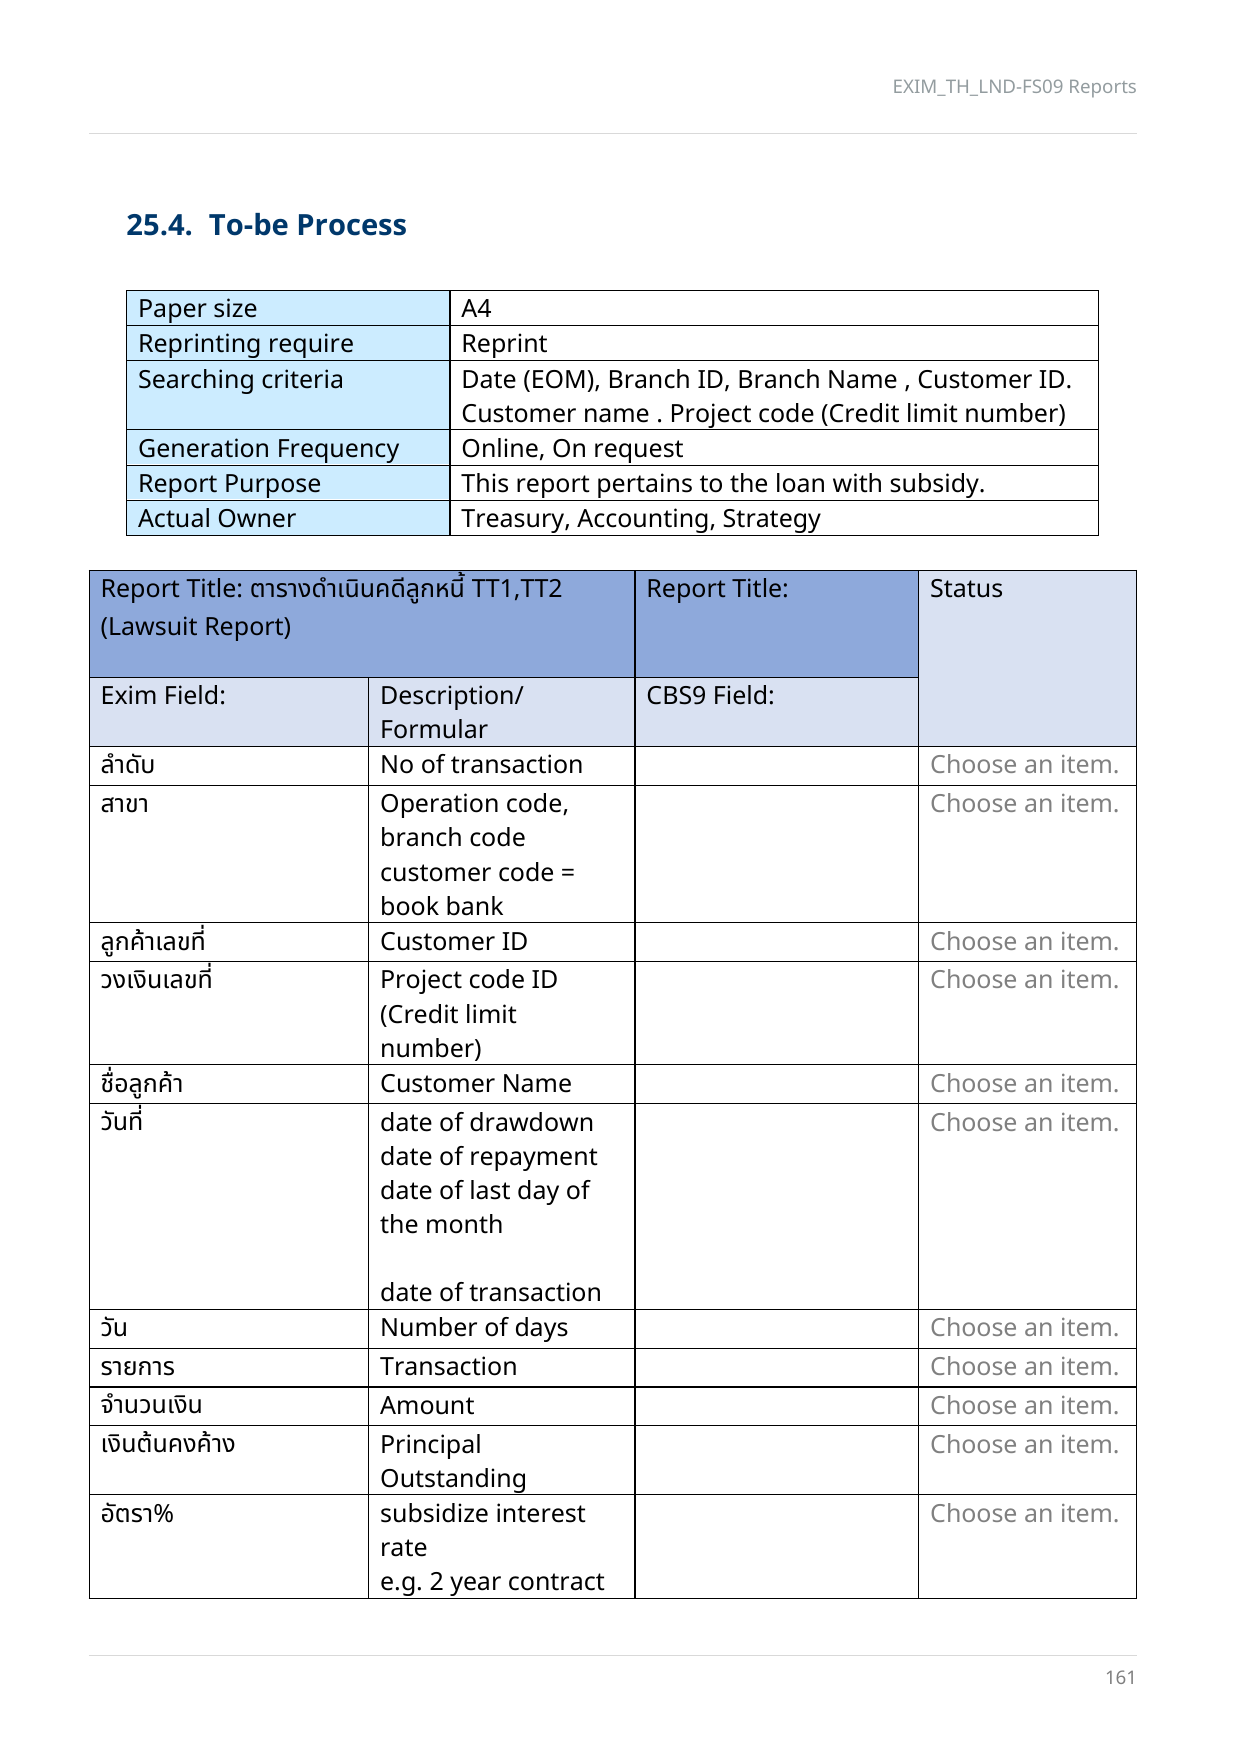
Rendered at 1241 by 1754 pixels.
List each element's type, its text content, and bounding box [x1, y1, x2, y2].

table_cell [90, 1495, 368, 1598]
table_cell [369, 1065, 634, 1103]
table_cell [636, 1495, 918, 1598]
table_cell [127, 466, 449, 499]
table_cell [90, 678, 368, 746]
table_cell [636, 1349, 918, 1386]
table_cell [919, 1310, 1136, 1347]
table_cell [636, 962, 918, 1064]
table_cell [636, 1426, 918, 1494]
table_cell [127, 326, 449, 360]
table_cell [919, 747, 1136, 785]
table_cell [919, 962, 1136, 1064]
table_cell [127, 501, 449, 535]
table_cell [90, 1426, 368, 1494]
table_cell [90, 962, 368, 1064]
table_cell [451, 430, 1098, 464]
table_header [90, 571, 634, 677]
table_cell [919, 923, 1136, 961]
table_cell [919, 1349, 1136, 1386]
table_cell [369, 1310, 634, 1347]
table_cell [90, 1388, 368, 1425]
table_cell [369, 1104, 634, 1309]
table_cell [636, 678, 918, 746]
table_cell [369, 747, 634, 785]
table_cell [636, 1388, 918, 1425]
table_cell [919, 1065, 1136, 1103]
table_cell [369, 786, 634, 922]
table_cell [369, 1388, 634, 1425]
subtitle To-be Process [126, 204, 1137, 243]
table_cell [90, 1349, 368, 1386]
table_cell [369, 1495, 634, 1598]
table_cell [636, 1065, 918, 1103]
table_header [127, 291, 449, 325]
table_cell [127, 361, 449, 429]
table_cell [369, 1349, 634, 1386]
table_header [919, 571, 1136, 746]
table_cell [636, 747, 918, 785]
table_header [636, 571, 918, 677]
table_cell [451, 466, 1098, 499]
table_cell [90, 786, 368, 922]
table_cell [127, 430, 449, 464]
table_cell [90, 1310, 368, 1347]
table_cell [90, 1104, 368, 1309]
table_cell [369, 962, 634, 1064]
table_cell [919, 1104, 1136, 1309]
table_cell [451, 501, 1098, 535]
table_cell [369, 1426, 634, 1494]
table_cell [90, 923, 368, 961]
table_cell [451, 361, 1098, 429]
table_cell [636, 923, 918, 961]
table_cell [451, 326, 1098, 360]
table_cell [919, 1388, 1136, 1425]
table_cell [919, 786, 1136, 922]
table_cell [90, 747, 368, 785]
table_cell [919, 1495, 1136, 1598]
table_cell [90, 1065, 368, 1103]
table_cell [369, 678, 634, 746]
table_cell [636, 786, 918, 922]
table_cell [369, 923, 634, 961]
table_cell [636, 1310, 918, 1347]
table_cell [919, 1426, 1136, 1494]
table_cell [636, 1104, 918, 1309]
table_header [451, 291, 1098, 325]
